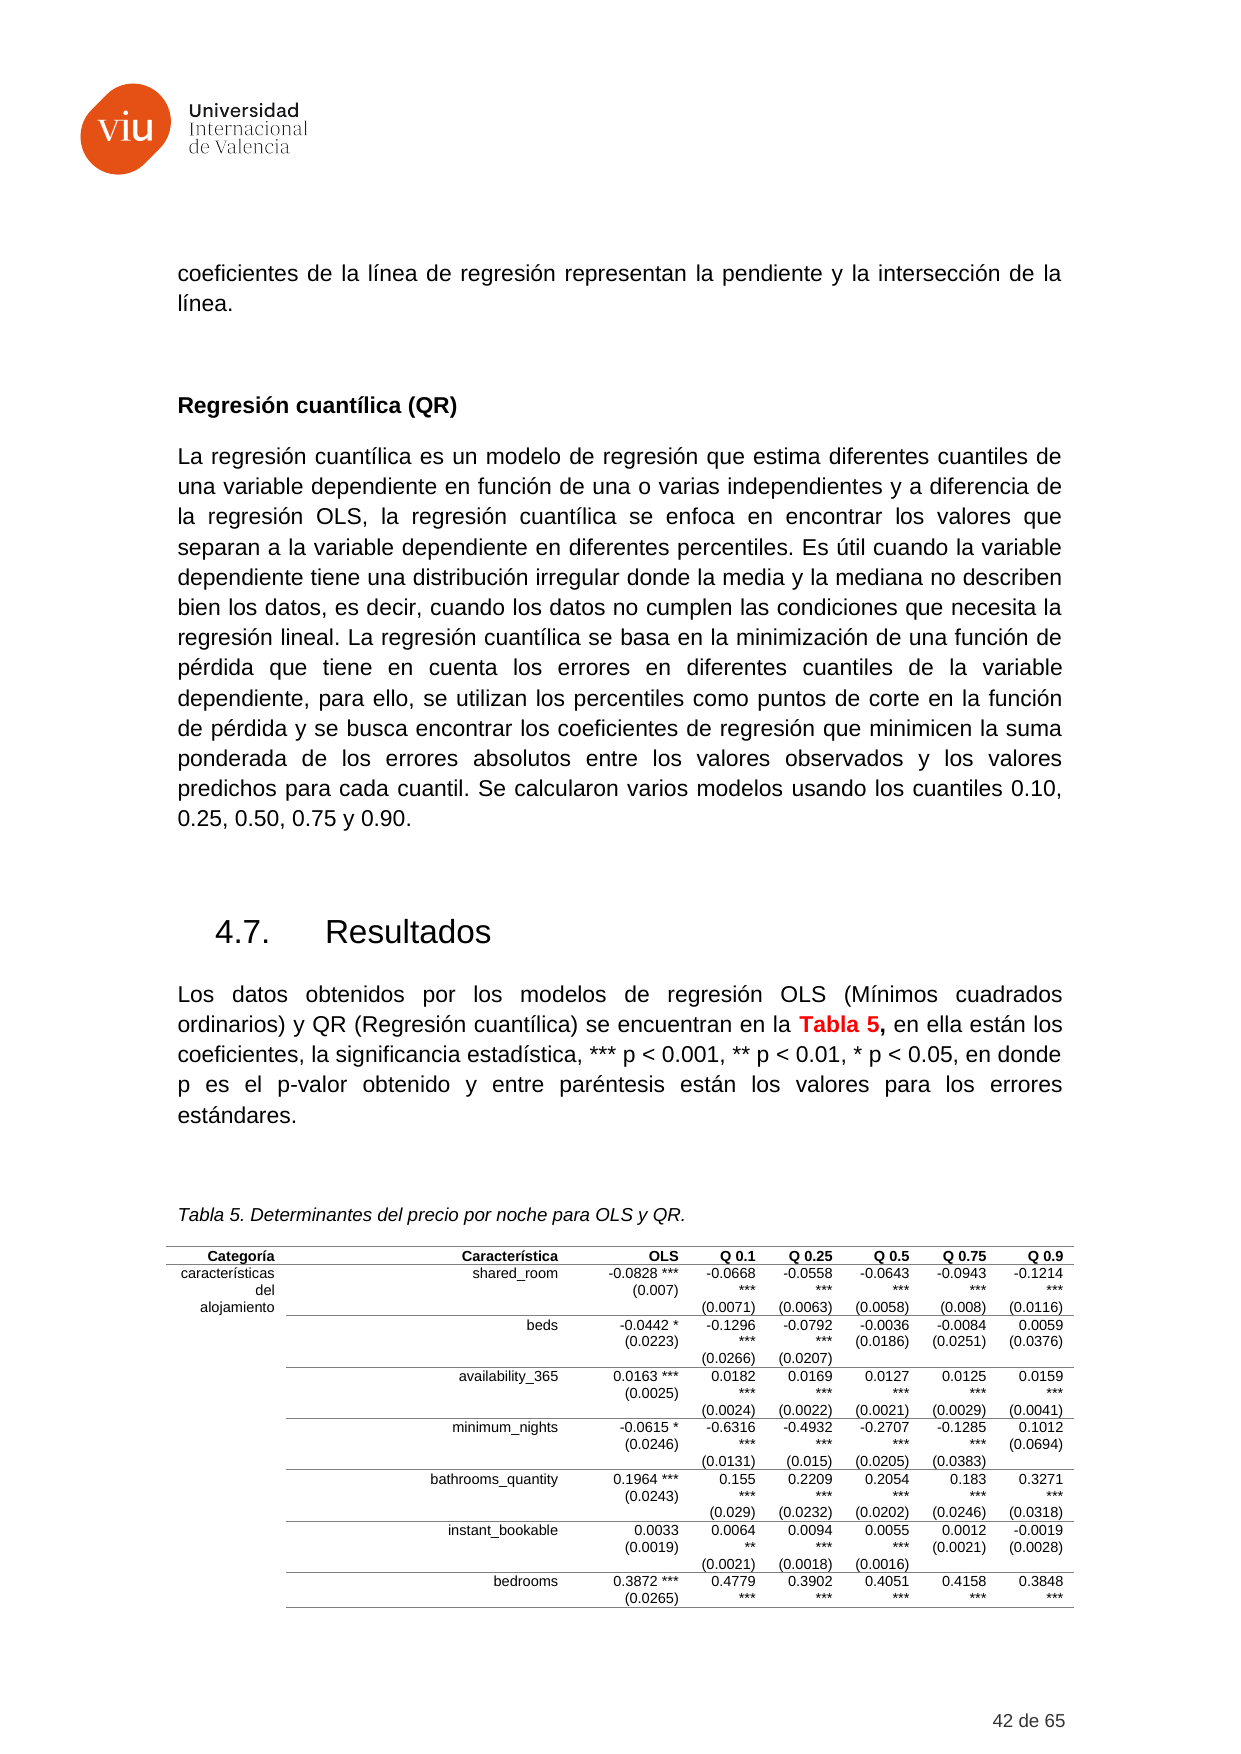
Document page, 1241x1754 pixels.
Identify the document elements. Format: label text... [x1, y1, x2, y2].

picture [59, 62, 329, 197]
table_cell -0.0558 *** (0.0063) [767, 1265, 844, 1315]
table_header Q 0.25 [767, 1247, 844, 1264]
table_cell -0.4932 *** (0.015) [767, 1419, 844, 1469]
table_cell 0.1012 (0.0694) [998, 1419, 1074, 1469]
table_header Q 0.75 [921, 1247, 997, 1264]
table_cell -0.0643 *** (0.0058) [844, 1265, 921, 1315]
table_cell 0.3271 *** (0.0318) [998, 1470, 1074, 1521]
table_cell -0.1214 *** (0.0116) [998, 1265, 1074, 1315]
table_cell 0.0163 *** (0.0025) [569, 1368, 690, 1418]
table_cell 0.0182 *** (0.0024) [690, 1368, 767, 1418]
table_cell 0.3902 *** (0.0259) [767, 1573, 844, 1607]
table_cell -0.1296 *** (0.0266) [690, 1316, 767, 1367]
table_cell 0.2054 *** (0.0202) [844, 1470, 921, 1521]
table_cell bedrooms [286, 1573, 569, 1607]
table_cell características del alojamiento [166, 1265, 286, 1607]
table_cell minimum_nights [286, 1419, 569, 1469]
table_cell -0.0019 (0.0028) [998, 1522, 1074, 1572]
table_cell 0.0012 (0.0021) [921, 1522, 997, 1572]
table_header Característica [286, 1247, 569, 1264]
table_cell 0.0094 *** (0.0018) [767, 1522, 844, 1572]
table_header Categoría [166, 1247, 286, 1264]
table_cell -0.0943 *** (0.008) [921, 1265, 997, 1315]
table_cell 0.0127 *** (0.0021) [844, 1368, 921, 1418]
subtitle Resultados [215, 912, 1063, 950]
table_cell -0.0792 *** (0.0207) [767, 1316, 844, 1367]
table_cell -0.0442 * (0.0223) [569, 1316, 690, 1367]
table_cell 0.0033 (0.0019) [569, 1522, 690, 1572]
table_cell 0.155 *** (0.029) [690, 1470, 767, 1521]
table_cell 0.0055 *** (0.0016) [844, 1522, 921, 1572]
table_cell -0.2707 *** (0.0205) [844, 1419, 921, 1469]
table_cell 0.183 *** (0.0246) [921, 1470, 997, 1521]
table_cell beds [286, 1316, 569, 1367]
table_cell 0.1964 *** (0.0243) [569, 1470, 690, 1521]
table_cell -0.0036 (0.0186) [844, 1316, 921, 1367]
table_cell 0.3872 *** (0.0265) [569, 1573, 690, 1607]
table_cell -0.0084 (0.0251) [921, 1316, 997, 1367]
table_cell 0.4051 *** (0.0221) [844, 1573, 921, 1607]
text Regresión cuantílica (QR) [177, 392, 1063, 418]
table_cell 0.4158 *** (0.0283) [921, 1573, 997, 1607]
table_cell 0.0169 *** (0.0022) [767, 1368, 844, 1418]
table_cell -0.0615 * (0.0246) [569, 1419, 690, 1469]
table_cell 0.2209 *** (0.0232) [767, 1470, 844, 1521]
table_cell -0.0828 *** (0.007) [569, 1265, 690, 1315]
table_header OLS [569, 1247, 690, 1264]
text La regresión cuantílica es un modelo de regresión que estima diferentes cuantiles de una variable dependiente en función de una o varias independientes y a diferencia de la regresión OLS, la regresión cuantílica se enfoca en encontrar los valores que separan a la variable dependiente en diferentes percentiles. Es útil cuando la variable dependiente tiene una distribución irregular donde la media y la mediana no describen bien los datos, es decir, cuando los datos no cumplen las condiciones que necesita la regresión lineal. La regresión cuantílica se basa en la minimización de una función de pérdida que tiene en cuenta los errores en diferentes cuantiles de la variable dependiente, para ello, se utilizan los percentiles como puntos de corte en la función de pérdida y se busca encontrar los coeficientes de regresión que minimicen la suma ponderada de los errores absolutos entre los valores observados y los valores predichos para cada cuantil. Se calcularon varios modelos usando los cuantiles 0.10, 0.25, 0.50, 0.75 y 0.90. [177, 443, 1063, 832]
table_header Q 0.1 [690, 1247, 767, 1264]
table_cell 0.3848 *** (0.0413) [998, 1573, 1074, 1607]
table_cell shared_room [286, 1265, 569, 1315]
table_cell 0.0059 (0.0376) [998, 1316, 1074, 1367]
table_cell instant_bookable [286, 1522, 569, 1572]
table_cell -0.1285 *** (0.0383) [921, 1419, 997, 1469]
table_cell 0.0125 *** (0.0029) [921, 1368, 997, 1418]
table_cell 0.0064 ** (0.0021) [690, 1522, 767, 1572]
table_cell -0.0668 *** (0.0071) [690, 1265, 767, 1315]
table_cell 0.0159 *** (0.0041) [998, 1368, 1074, 1418]
table_header Q 0.9 [998, 1247, 1074, 1264]
table_header Q 0.5 [844, 1247, 921, 1264]
text Los datos obtenidos por los modelos de regresión OLS (Mínimos cuadrados ordinarios) y QR (Regresión cuantílica) se encuentran en la Tabla 5, en ella están los coeficientes, la significancia estadística, *** p < 0.001, ** p < 0.01, * p < 0.05, en donde p es el p-valor obtenido y entre paréntesis están los valores para los errores estándares. [177, 981, 1063, 1128]
table_cell 0.4779 *** (0.0349) [690, 1573, 767, 1607]
table_cell bathrooms_quantity [286, 1470, 569, 1521]
table_cell -0.6316 *** (0.0131) [690, 1419, 767, 1469]
table_cell availability_365 [286, 1368, 569, 1418]
